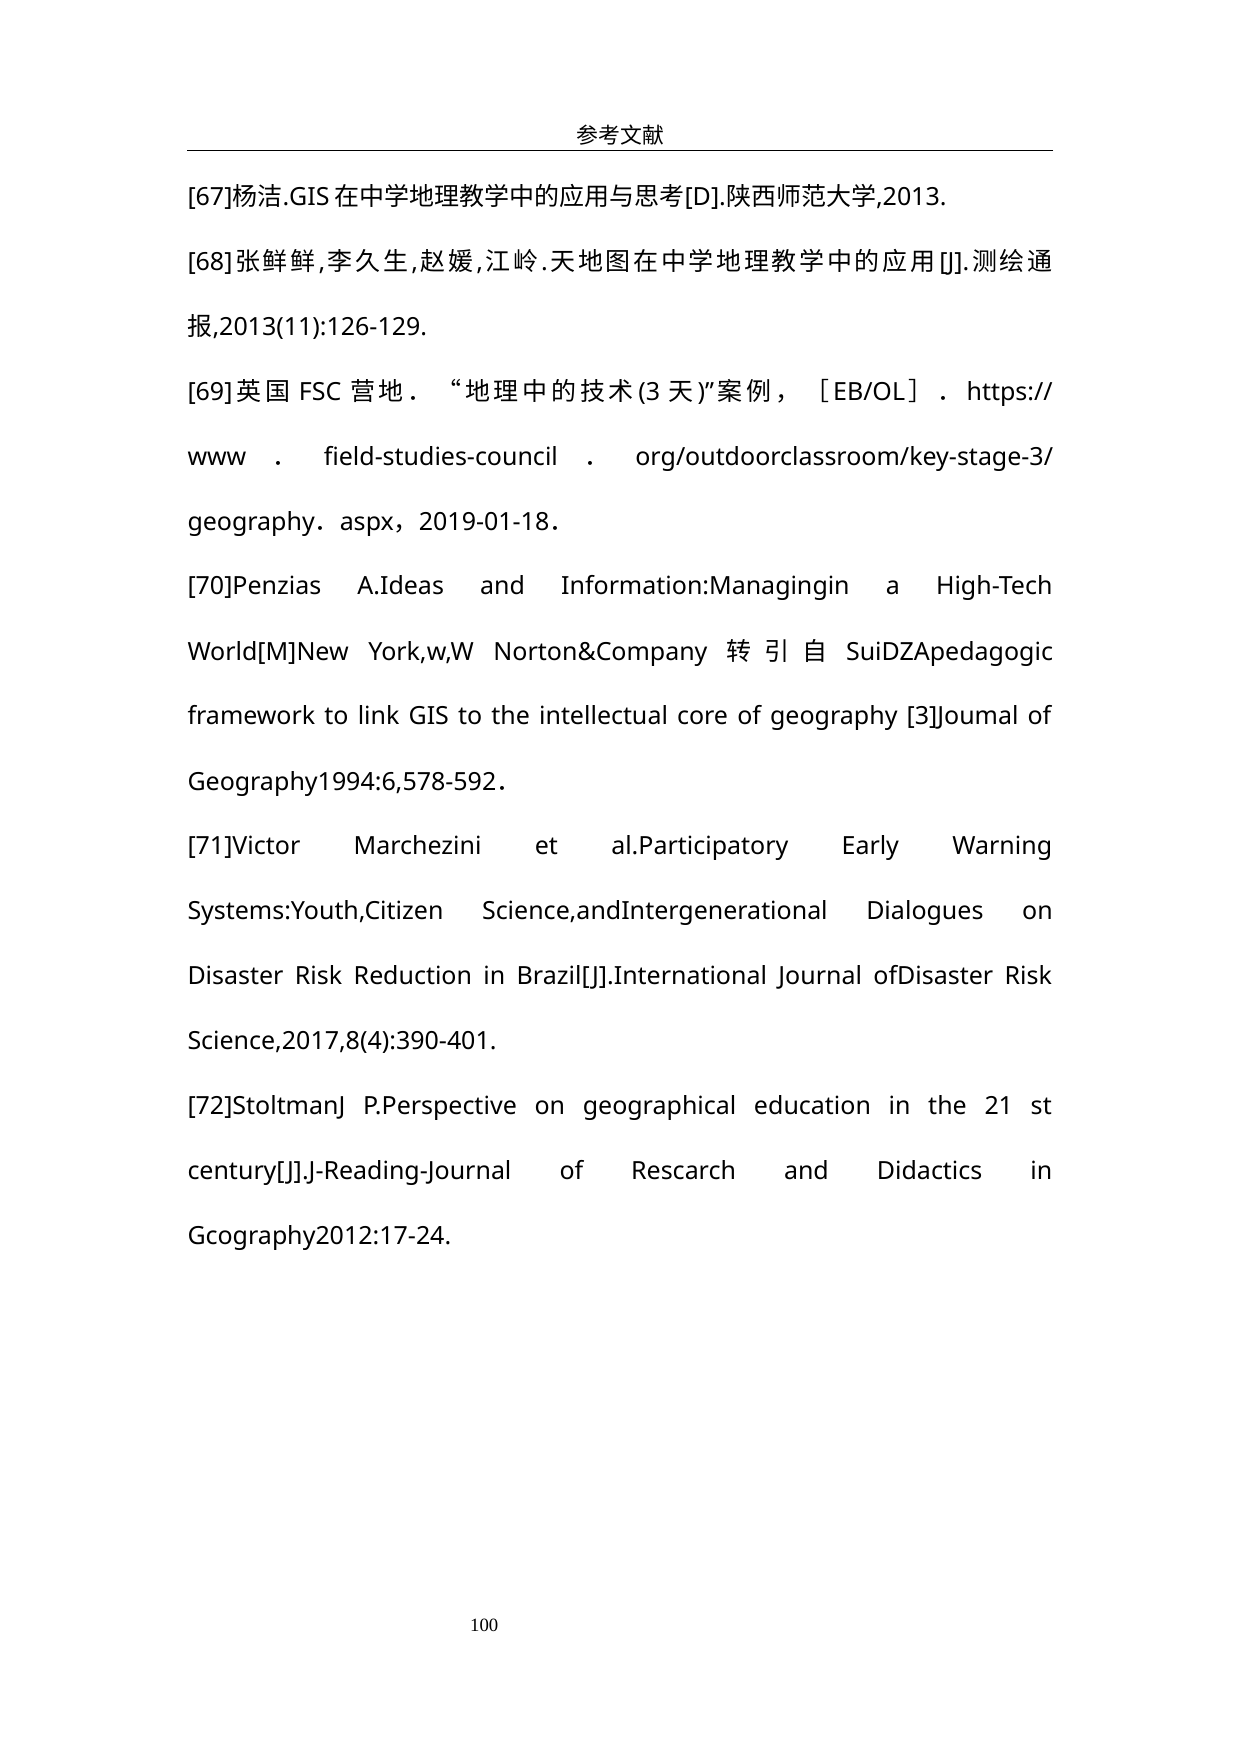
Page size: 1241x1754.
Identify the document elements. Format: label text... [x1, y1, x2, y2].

list [68]张鲜鲜,李久生,赵媛,江岭.天地图在中学地理教学中的应用[J].测绘通报,2013(11):126-129. [187, 227, 1053, 357]
list [69]英国FSC营地．“地理中的技术(3天)”案例，［EB/OL］．https://www．field-studies-council．org/outdoorclassroom/key-stage-3/geography．aspx，2019-01-18． [187, 357, 1053, 552]
list [71]Victor Marchezini et al.Participatory Early Warning Systems:Youth,Citizen Science,andIntergenerational Dialogues on Disaster Risk Reduction in Brazil[J].International Journal ofDisaster Risk Science,2017,8(4):390-401. [187, 812, 1053, 1072]
list [72]StoltmanJ P.Perspective on geographical education in the 21 st century[J].J-Reading-Journal of Rescarch and Didactics in Gcography2012:17-24. [187, 1072, 1053, 1267]
list [70]Penzias A.Ideas and Information:Managingin a High-Tech World[M]New York,w,W Norton&Company转引自SuiDZApedagogic framework to link GIS to the intellectual core of geography [3]Joumal of Geography1994:6,578-592． [187, 552, 1053, 812]
list [67]杨洁.GIS在中学地理教学中的应用与思考[D].陕西师范大学,2013. [187, 162, 1053, 227]
